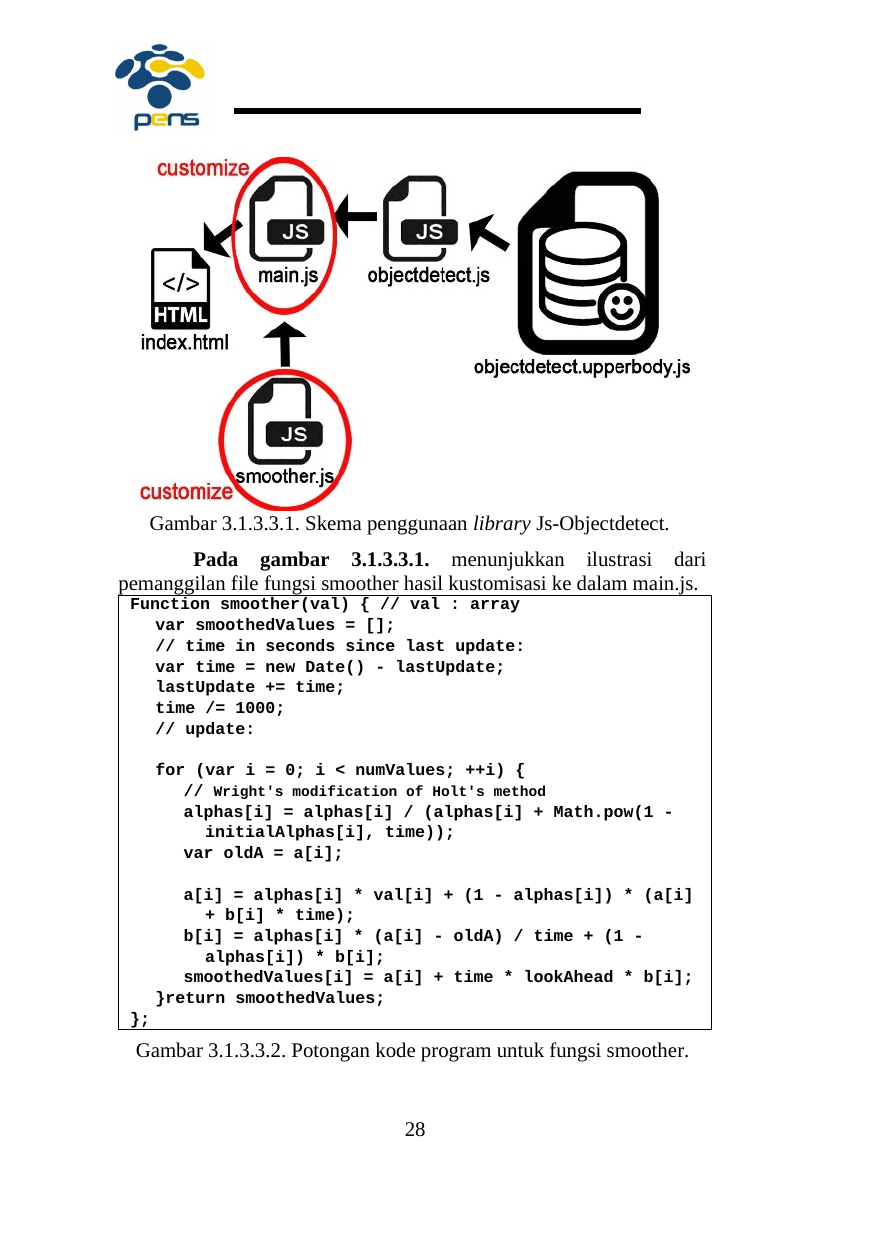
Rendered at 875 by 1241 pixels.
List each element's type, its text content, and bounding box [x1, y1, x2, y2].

list Gambar 3.1.3.3.1. Skema penggunaan library Js-Objectdetect. [118, 511, 707, 535]
list Gambar 3.1.3.3.2. Potongan kode program untuk fungsi smoother. [118, 1038, 707, 1062]
picture [131, 150, 703, 511]
list Pada gambar 3.1.3.3.1. menunjukkan ilustrasi dari pemanggilan file fungsi smoother hasil kustomisasi ke dalam main.js. [118, 547, 707, 595]
picture [111, 42, 216, 137]
table_header Function smoother(val) { // val : array var smoothedValues = []; // time in seconds since last update: var time = new Date() - lastUpdate; lastUpdate += time; time /= 1000; // update: for (var i = 0; i < numValues; ++i) { // Wright's modification of Holt's method alphas[i] = alphas[i] / (alphas[i] + Math.pow(1 - initialAlphas[i], time)); var oldA = a[i]; a[i] = alphas[i] * val[i] + (1 - alphas[i]) * (a[i] + b[i] * time); b[i] = alphas[i] * (a[i] - oldA) / time + (1 - alphas[i]) * b[i]; smoothedValues[i] = a[i] + time * lookAhead * b[i]; }return smoothedValues; }; [119, 596, 711, 1029]
